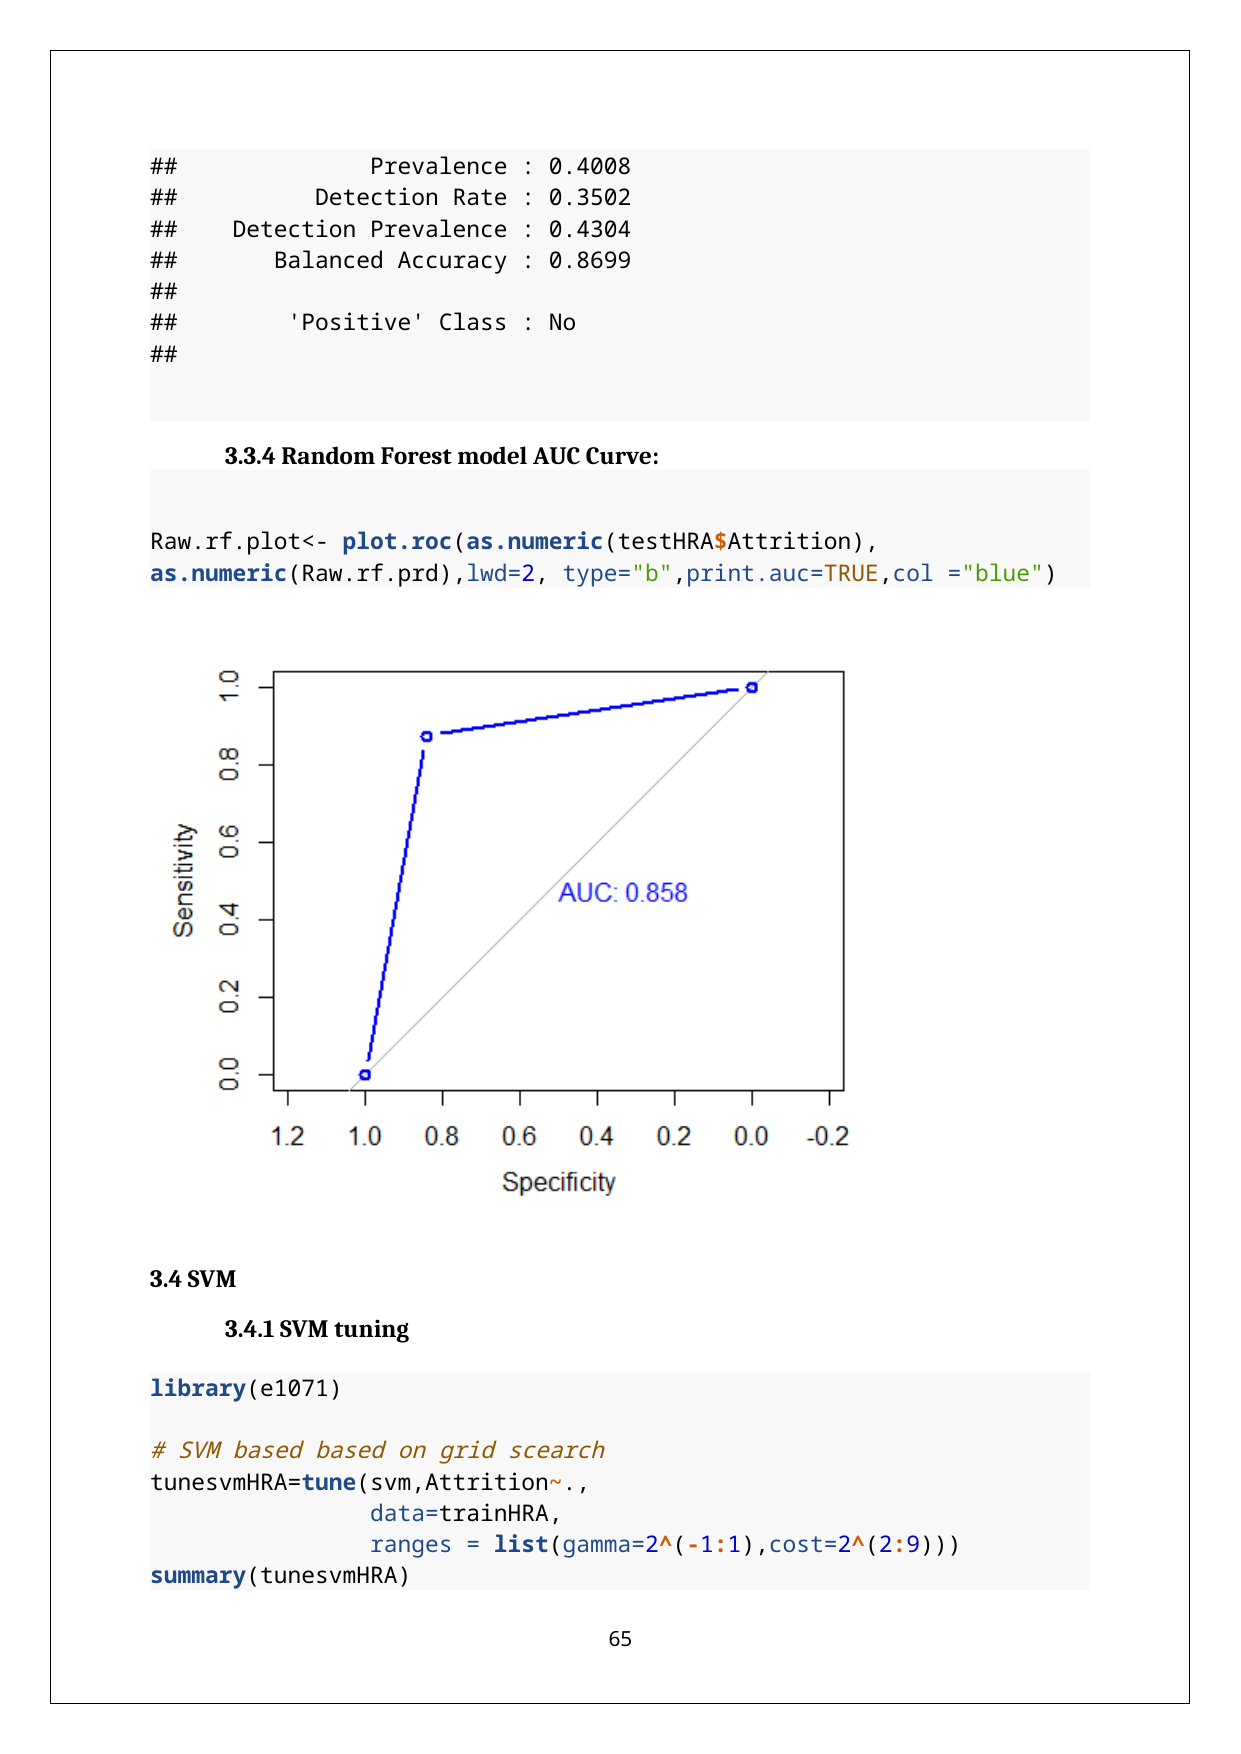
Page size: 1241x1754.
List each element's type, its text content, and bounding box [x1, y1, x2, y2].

subtitle 3.4 SVM [150, 1265, 1090, 1294]
subtitle 3.4.1 SVM tuning [225, 1314, 1090, 1343]
text library(e1071) # SVM based based on grid scearch tunesvmHRA=tune(svm,Attrition~., data=trainHRA, ranges = list(gamma=2^(-1:1),cost=2^(2:9))) summary(tunesvmHRA) [150, 1372, 1090, 1590]
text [150, 150, 1090, 369]
picture [150, 608, 908, 1215]
subtitle 3.3.4 Random Forest model AUC Curve: [225, 442, 1090, 470]
text Raw.rf.plot<- plot.roc(as.numeric(testHRA$Attrition), as.numeric(Raw.rf.prd),lwd=2, type="b",print.auc=TRUE,col ="blue") [879, 525, 1090, 588]
